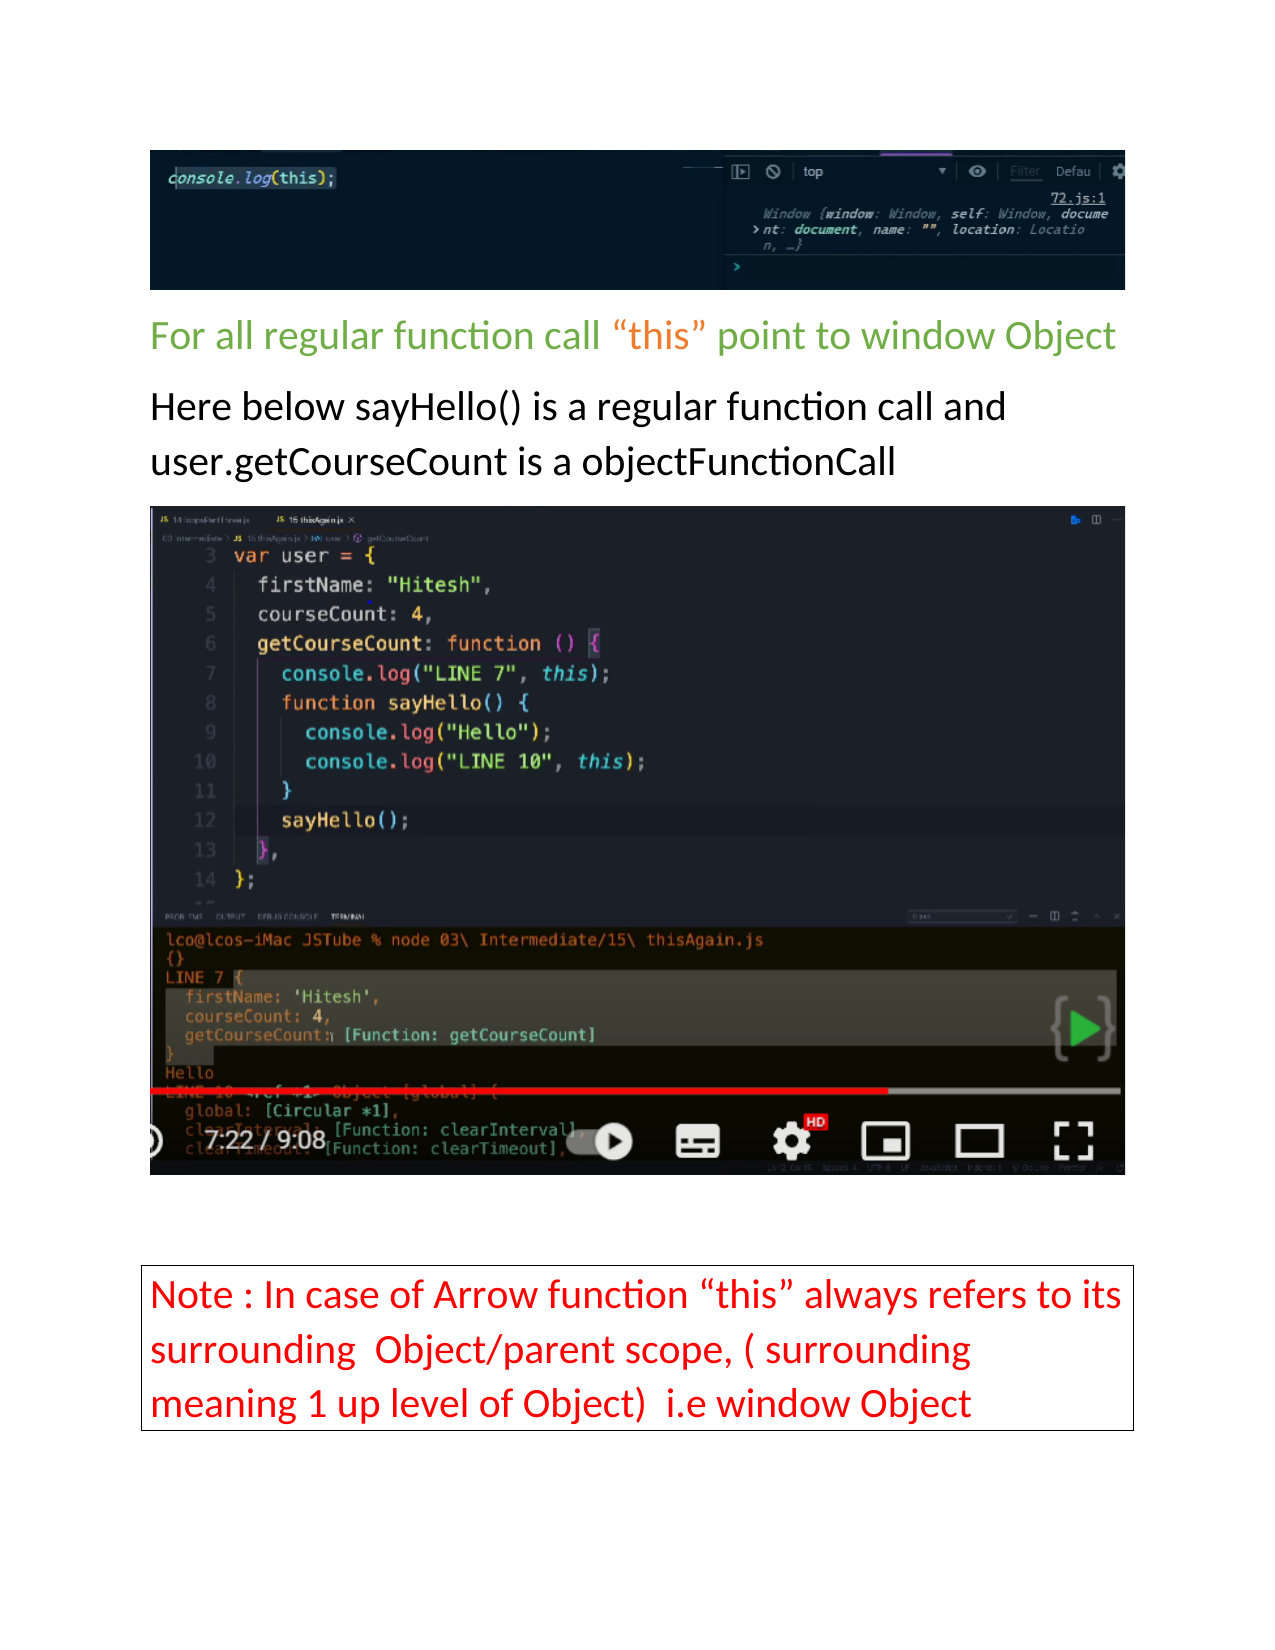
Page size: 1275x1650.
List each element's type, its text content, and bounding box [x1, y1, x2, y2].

text Note : In case of Arrow function “this” always refers to its surrounding Object/parent scope, ( surrounding meaning 1 up level of Object) i.e window Object [142, 1266, 1133, 1430]
picture [150, 150, 1125, 290]
text Here below sayHello() is a regular function call and user.getCourseCount is a objectFunctionCall [150, 380, 1125, 486]
text For all regular function call “this” point to window Object [150, 309, 1125, 359]
picture [150, 506, 1125, 1175]
